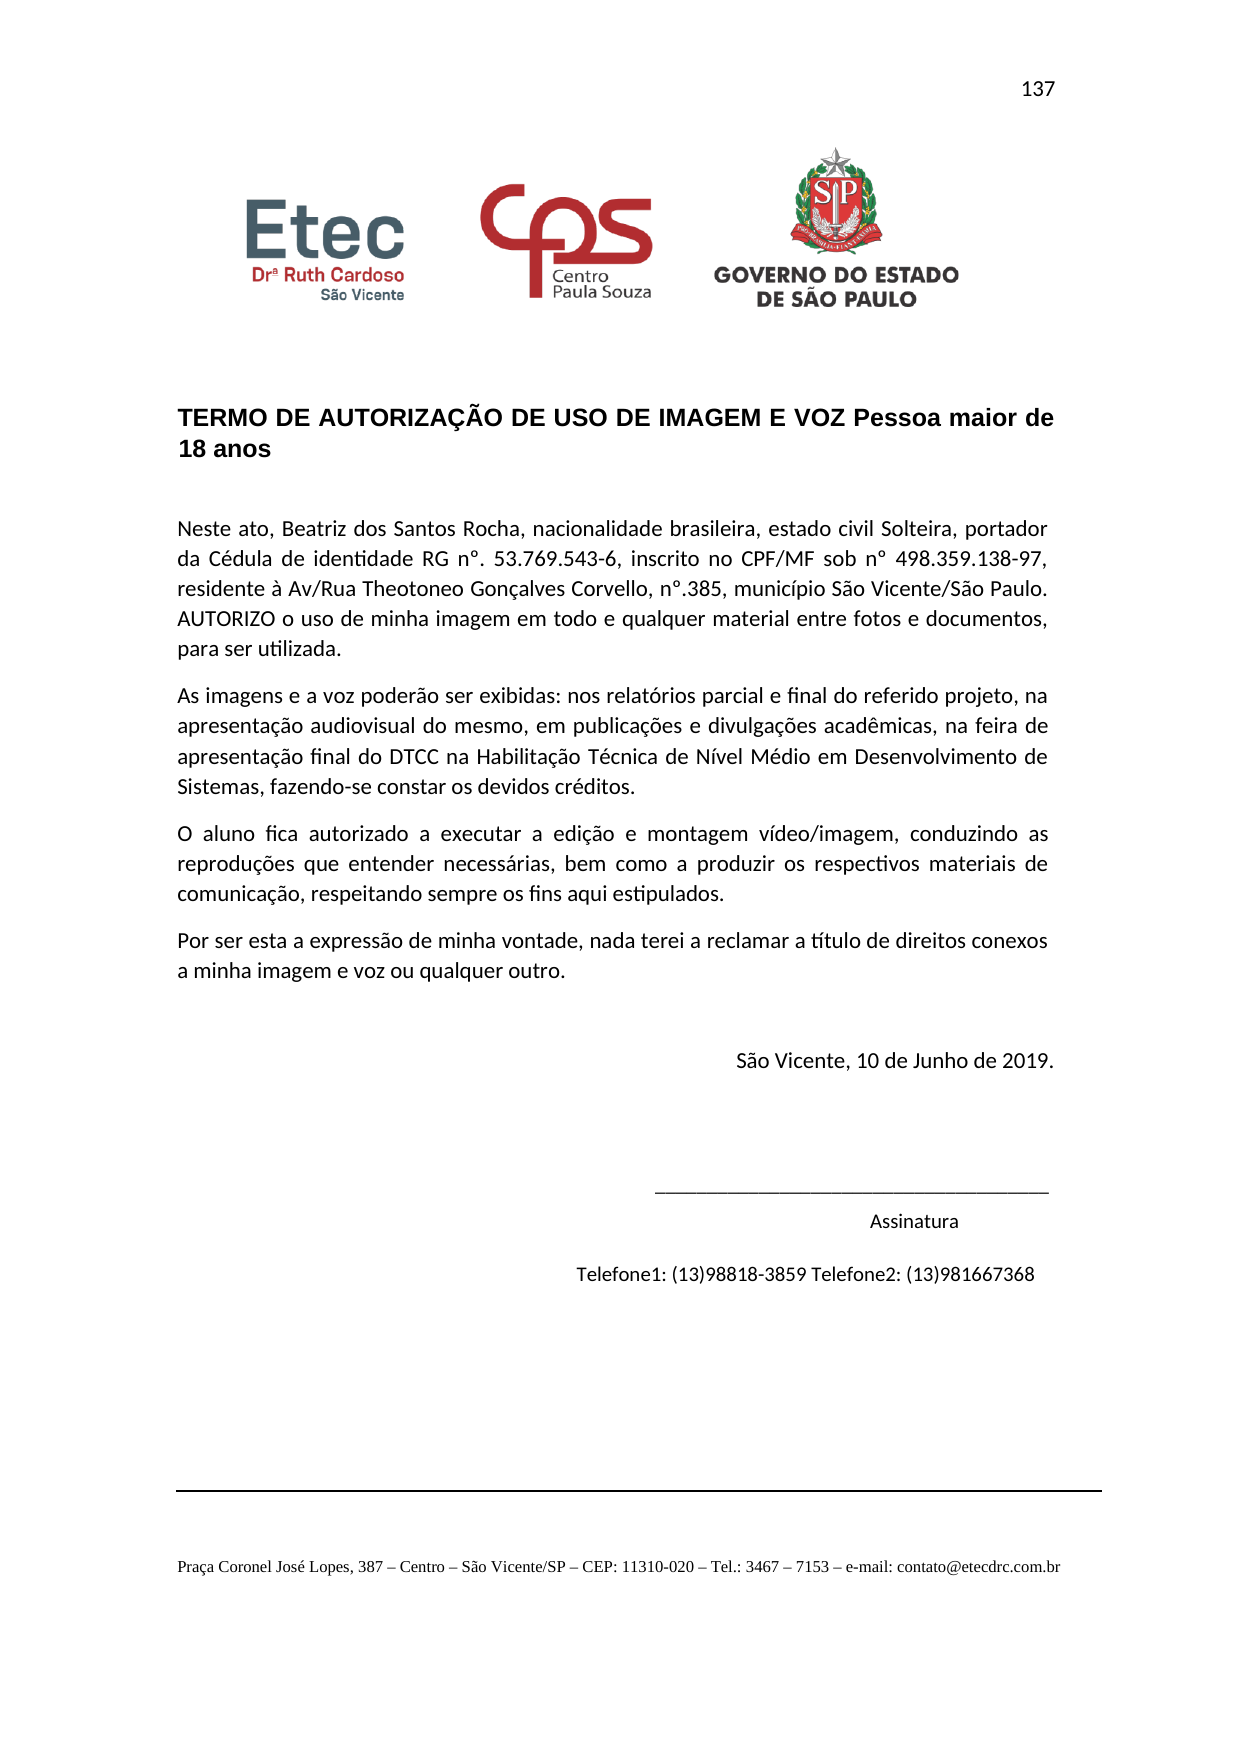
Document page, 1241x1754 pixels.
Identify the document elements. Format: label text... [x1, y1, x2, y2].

text Por ser esta a expressão de minha vontade, nada terei a reclamar a título de direitos conexos a minha imagem e voz ou qualquer outro. [177, 926, 1050, 985]
text Assinatura [177, 1208, 959, 1234]
text São Vicente, 10 de Junho de 2019. [177, 1047, 1055, 1075]
text Telefone1: (13)98818-3859 Telefone2: (13)981667368 [177, 1261, 1035, 1286]
text Neste ato, Beatriz dos Santos Rocha, nacionalidade brasileira, estado civil Solteira, portador da Cédula de identidade RG nº. 53.769.543-6, inscrito no CPF/MF sob nº 498.359.138-97, residente à Av/Rua Theotoneo Gonçalves Corvello, nº.385, município São Vicente/São Paulo. AUTORIZO o uso de minha imagem em todo e qualquer material entre fotos e documentos, para ser utilizada. [177, 514, 1050, 662]
text O aluno fica autorizado a executar a edição e montagem vídeo/imagem, conduzindo as reproduções que entender necessárias, bem como a produzir os respectivos materiais de comunicação, respeitando sempre os fins aqui estipulados. [177, 819, 1050, 907]
picture [246, 147, 959, 307]
text As imagens e a voz poderão ser exibidas: nos relatórios parcial e final do referido projeto, na apresentação audiovisual do mesmo, em publicações e divulgações acadêmicas, na feira de apresentação final do DTCC na Habilitação Técnica de Nível Médio em Desenvolvimento de Sistemas, fazendo-se constar os devidos créditos. [177, 681, 1050, 800]
text ______________________________________ [177, 1171, 1049, 1197]
text Praça Coronel José Lopes, 387 – Centro – São Vicente/SP – CEP: 11310-020 – Tel.: 3467 – 7153 – e-mail: contato@etecdrc.com.br [177, 1557, 1063, 1576]
text TERMO DE AUTORIZAÇÃO DE USO DE IMAGEM E VOZ Pessoa maior de 18 anos [177, 403, 1056, 464]
